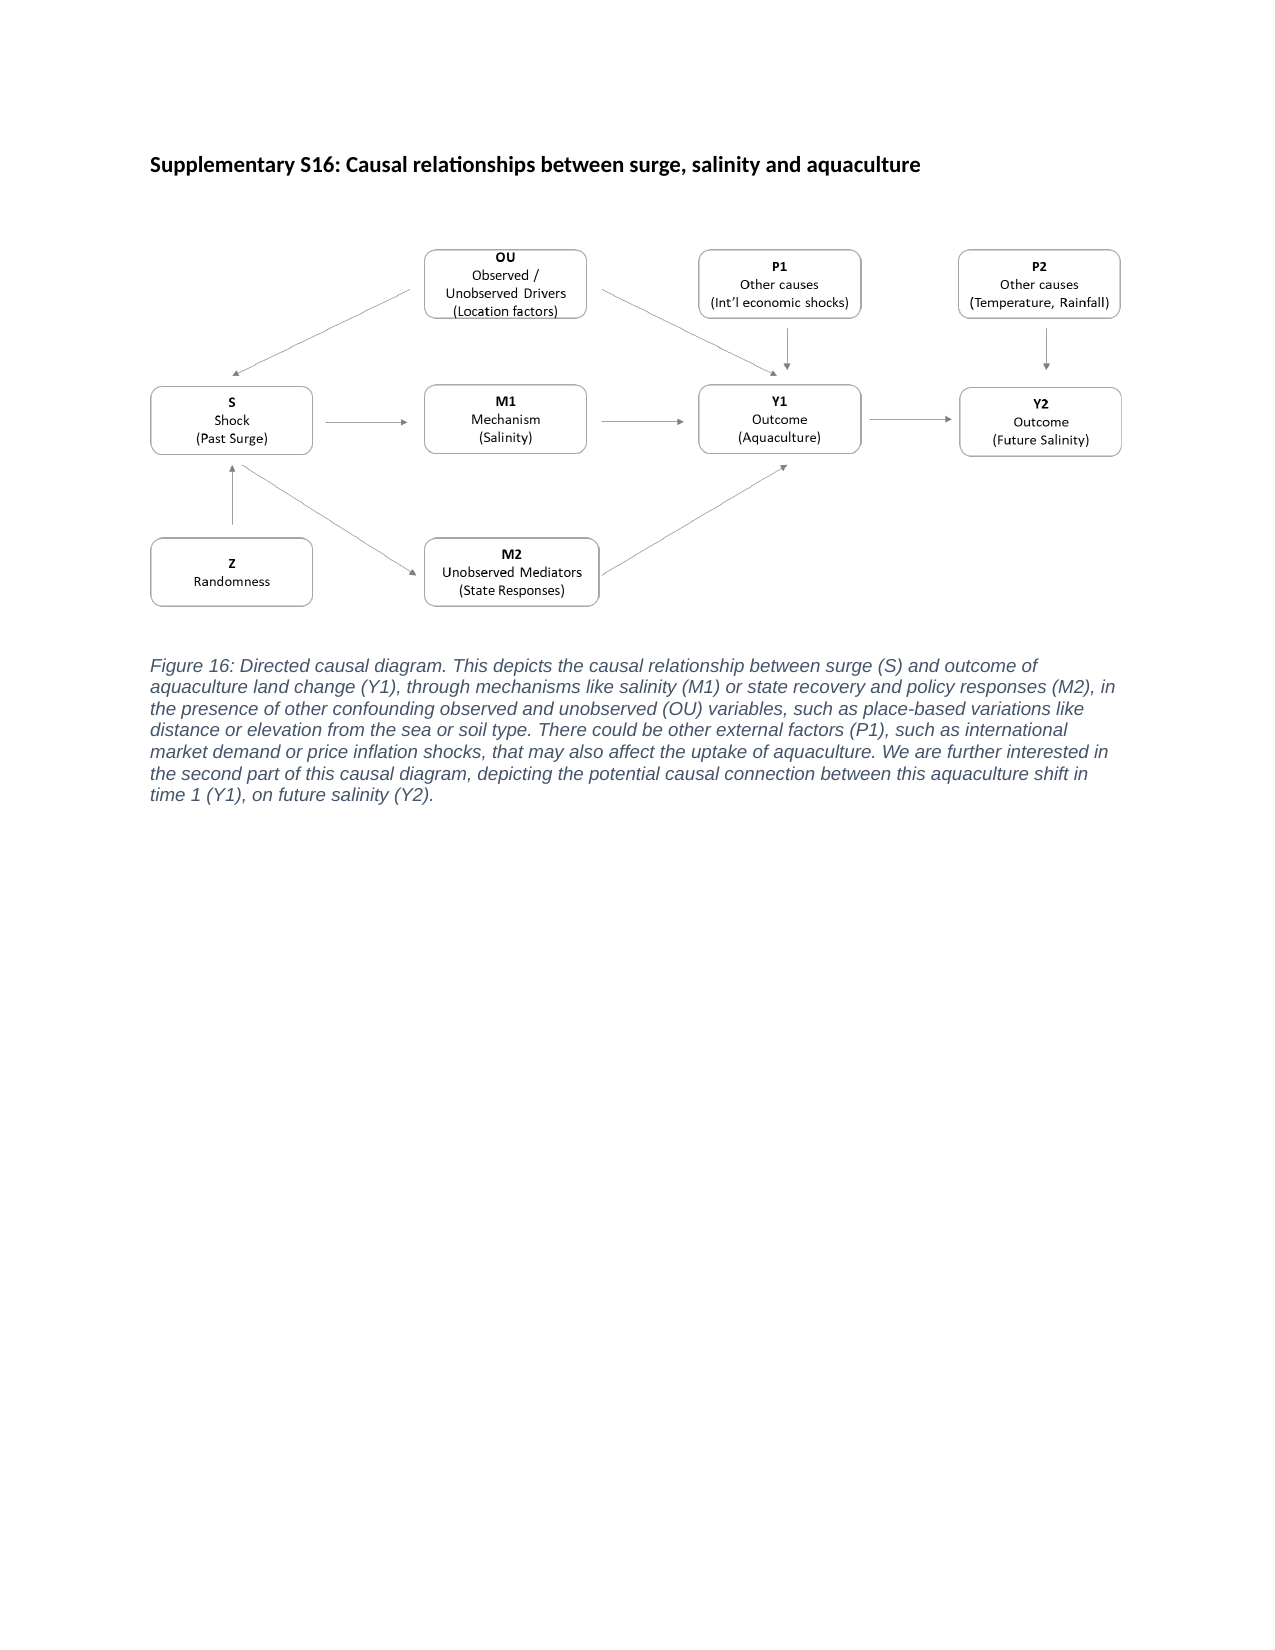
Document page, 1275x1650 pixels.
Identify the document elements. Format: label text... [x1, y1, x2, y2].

picture [150, 243, 1122, 608]
text Supplementary S16: Causal relationships between surge, salinity and aquaculture [150, 150, 1125, 178]
text Figure 16: Directed causal diagram. This depicts the causal relationship between surge (S) and outcome of aquaculture land change (Y1), through mechanisms like salinity (M1) or state recovery and policy responses (M2), in the presence of other confounding observed and unobserved (OU) variables, such as place-based variations like distance or elevation from the sea or soil type. There could be other external factors (P1), such as international market demand or price inflation shocks, that may also affect the uptake of aquaculture. We are further interested in the second part of this causal diagram, depicting the potential causal connection between this aquaculture shift in time 1 (Y1), on future salinity (Y2). [150, 654, 1125, 805]
